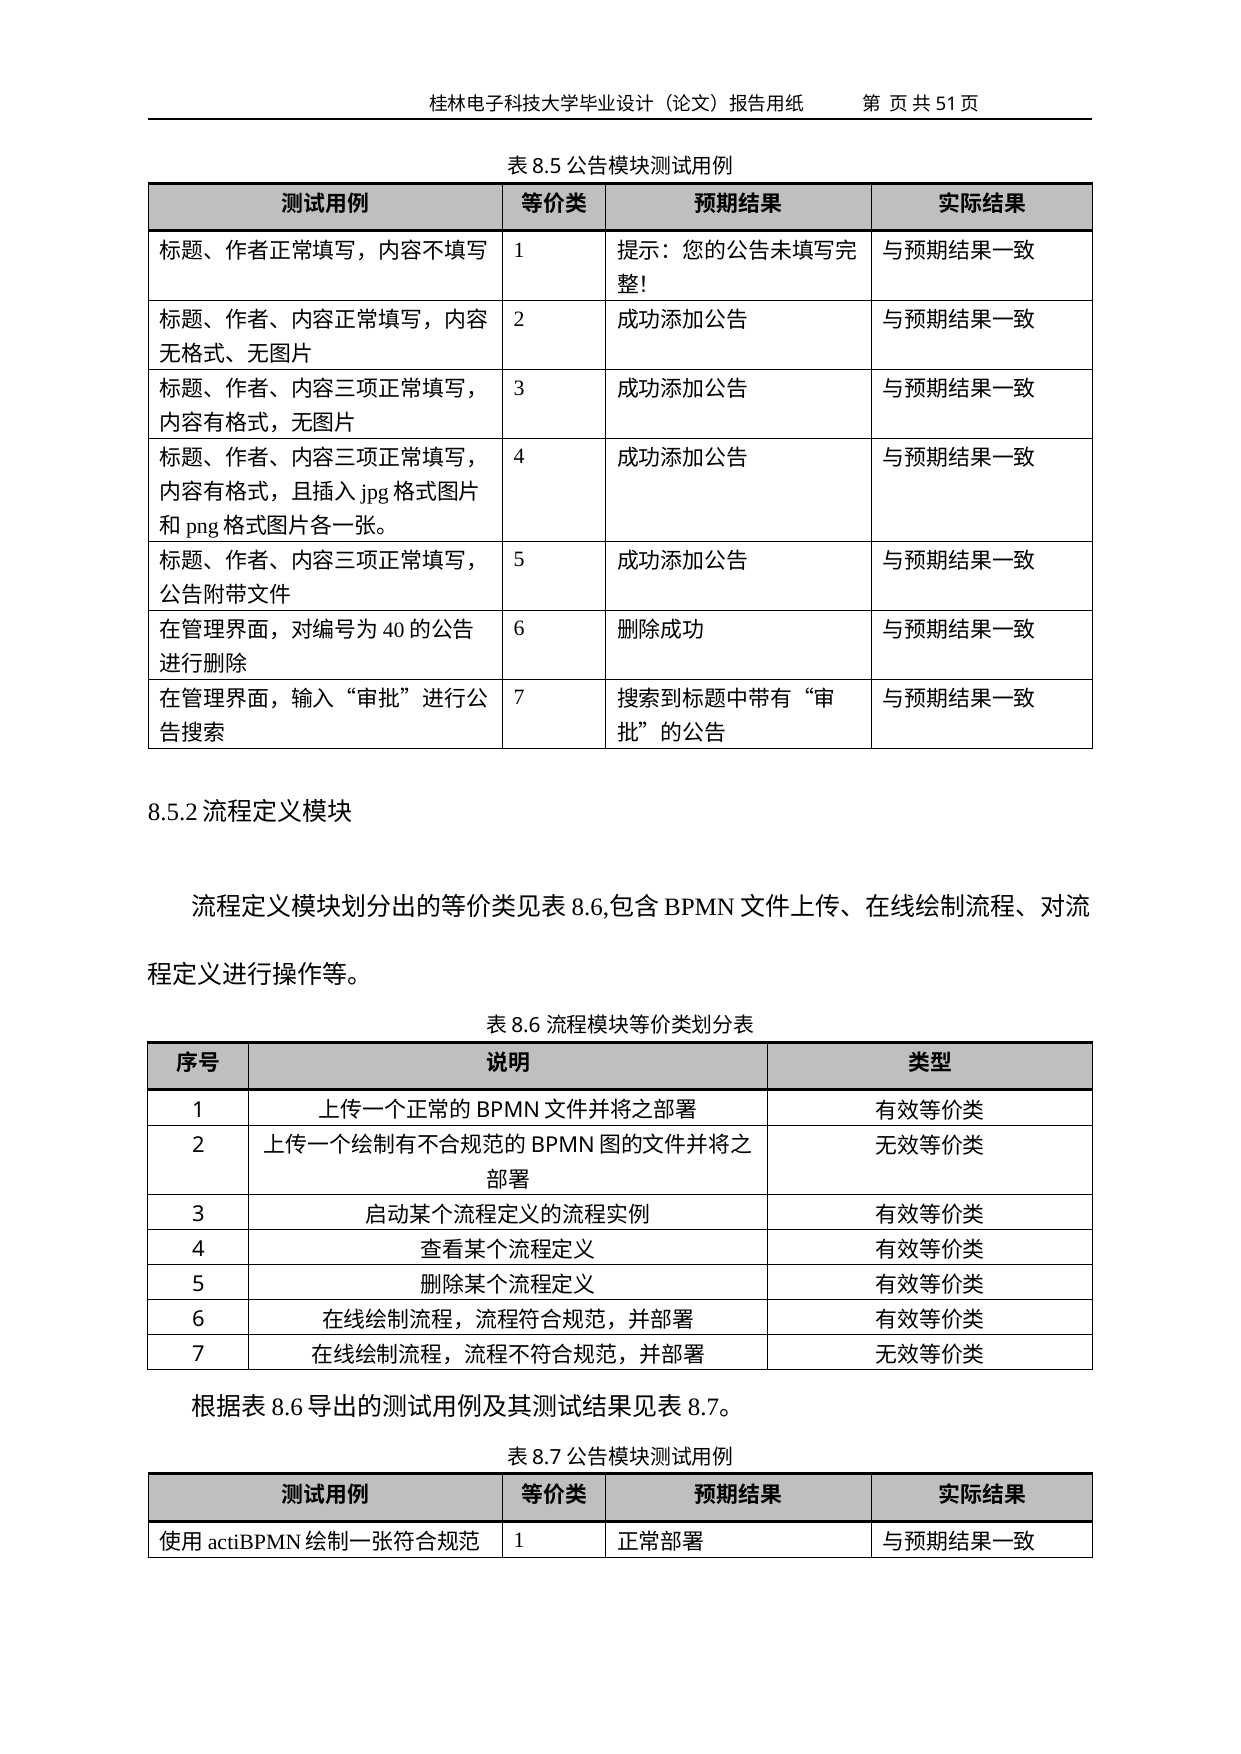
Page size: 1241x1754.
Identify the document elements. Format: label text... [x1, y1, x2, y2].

table_cell 在线绘制流程，流程不符合规范，并部署 [249, 1335, 767, 1369]
table_cell 6 [148, 1300, 248, 1334]
table_header 实际结果 [872, 185, 1092, 229]
table_cell 成功添加公告 [606, 439, 871, 541]
table_cell 5 [148, 1265, 248, 1299]
text 表8.5 公告模块测试用例 [148, 148, 1092, 182]
table_cell 上传一个绘制有不合规范的BPMN图的文件并将之部署 [249, 1126, 767, 1194]
table_cell 3 [148, 1195, 248, 1229]
table_cell 3 [503, 370, 605, 438]
table_cell 5 [503, 542, 605, 610]
table_header 测试用例 [149, 1475, 502, 1520]
table_header 等价类 [503, 1475, 605, 1520]
table_cell 与预期结果一致 [872, 680, 1092, 748]
table_cell 无效等价类 [768, 1126, 1092, 1194]
table_header 说明 [249, 1044, 767, 1088]
table_header 序号 [148, 1044, 248, 1088]
table_cell 有效等价类 [768, 1265, 1092, 1299]
table_cell 与预期结果一致 [872, 301, 1092, 369]
table_cell 成功添加公告 [606, 542, 871, 610]
table_cell 与预期结果一致 [872, 542, 1092, 610]
table_cell 有效等价类 [768, 1091, 1092, 1125]
table_cell 1 [503, 232, 605, 300]
table_header 等价类 [503, 185, 605, 229]
table_header 类型 [768, 1044, 1092, 1088]
table_cell 上传一个正常的BPMN文件并将之部署 [249, 1091, 767, 1125]
table_header 实际结果 [872, 1475, 1092, 1520]
table_cell 4 [148, 1230, 248, 1264]
table_cell 查看某个流程定义 [249, 1230, 767, 1264]
table_cell 与预期结果一致 [872, 370, 1092, 438]
table_cell 在管理界面，对编号为40的公告进行删除 [149, 611, 502, 679]
table_cell 与预期结果一致 [872, 232, 1092, 300]
table_cell 有效等价类 [768, 1195, 1092, 1229]
table_header 测试用例 [149, 185, 502, 229]
table_cell 2 [503, 301, 605, 369]
table_cell 标题、作者正常填写，内容不填写 [149, 232, 502, 300]
table_cell 删除某个流程定义 [249, 1265, 767, 1299]
table_cell 1 [503, 1523, 605, 1557]
table_cell 无效等价类 [768, 1335, 1092, 1369]
subtitle 8.5.2流程定义模块 [148, 776, 1092, 844]
table_cell 启动某个流程定义的流程实例 [249, 1195, 767, 1229]
text 表8.7 公告模块测试用例 [148, 1438, 1092, 1472]
table_cell 有效等价类 [768, 1230, 1092, 1264]
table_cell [149, 1523, 502, 1557]
table_cell 提示：您的公告未填写完整！ [606, 232, 871, 300]
table_cell 标题、作者、内容三项正常填写，内容有格式，且插入jpg格式图片和png格式图片各一张。 [149, 439, 502, 541]
table_header 预期结果 [606, 1475, 871, 1520]
table_cell 标题、作者、内容三项正常填写，公告附带文件 [149, 542, 502, 610]
table_cell 标题、作者、内容三项正常填写，内容有格式，无图片 [149, 370, 502, 438]
table_cell 正常部署 [606, 1523, 871, 1557]
table_cell 成功添加公告 [606, 370, 871, 438]
table_cell 7 [503, 680, 605, 748]
table_cell 标题、作者、内容正常填写，内容无格式、无图片 [149, 301, 502, 369]
table_cell 删除成功 [606, 611, 871, 679]
table_cell 与预期结果一致 [872, 1523, 1092, 1557]
table_cell 在线绘制流程，流程符合规范，并部署 [249, 1300, 767, 1334]
table_header 预期结果 [606, 185, 871, 229]
table_cell 6 [503, 611, 605, 679]
table_cell 成功添加公告 [606, 301, 871, 369]
text 流程定义模块划分出的等价类见表8.6,包含BPMN文件上传、在线绘制流程、对流程定义进行操作等。 [148, 871, 1092, 1007]
table_cell 1 [148, 1091, 248, 1125]
table_cell 4 [503, 439, 605, 541]
table_cell 搜索到标题中带有“审批”的公告 [606, 680, 871, 748]
text 根据表8.6导出的测试用例及其测试结果见表8.7。 [148, 1370, 1092, 1438]
text 表8.6 流程模块等价类划分表 [148, 1007, 1092, 1041]
table_cell 有效等价类 [768, 1300, 1092, 1334]
table_cell 与预期结果一致 [872, 439, 1092, 541]
table_cell 与预期结果一致 [872, 611, 1092, 679]
table_cell 2 [148, 1126, 248, 1194]
table_cell 在管理界面，输入“审批”进行公告搜索 [149, 680, 502, 748]
table_cell 7 [148, 1335, 248, 1369]
